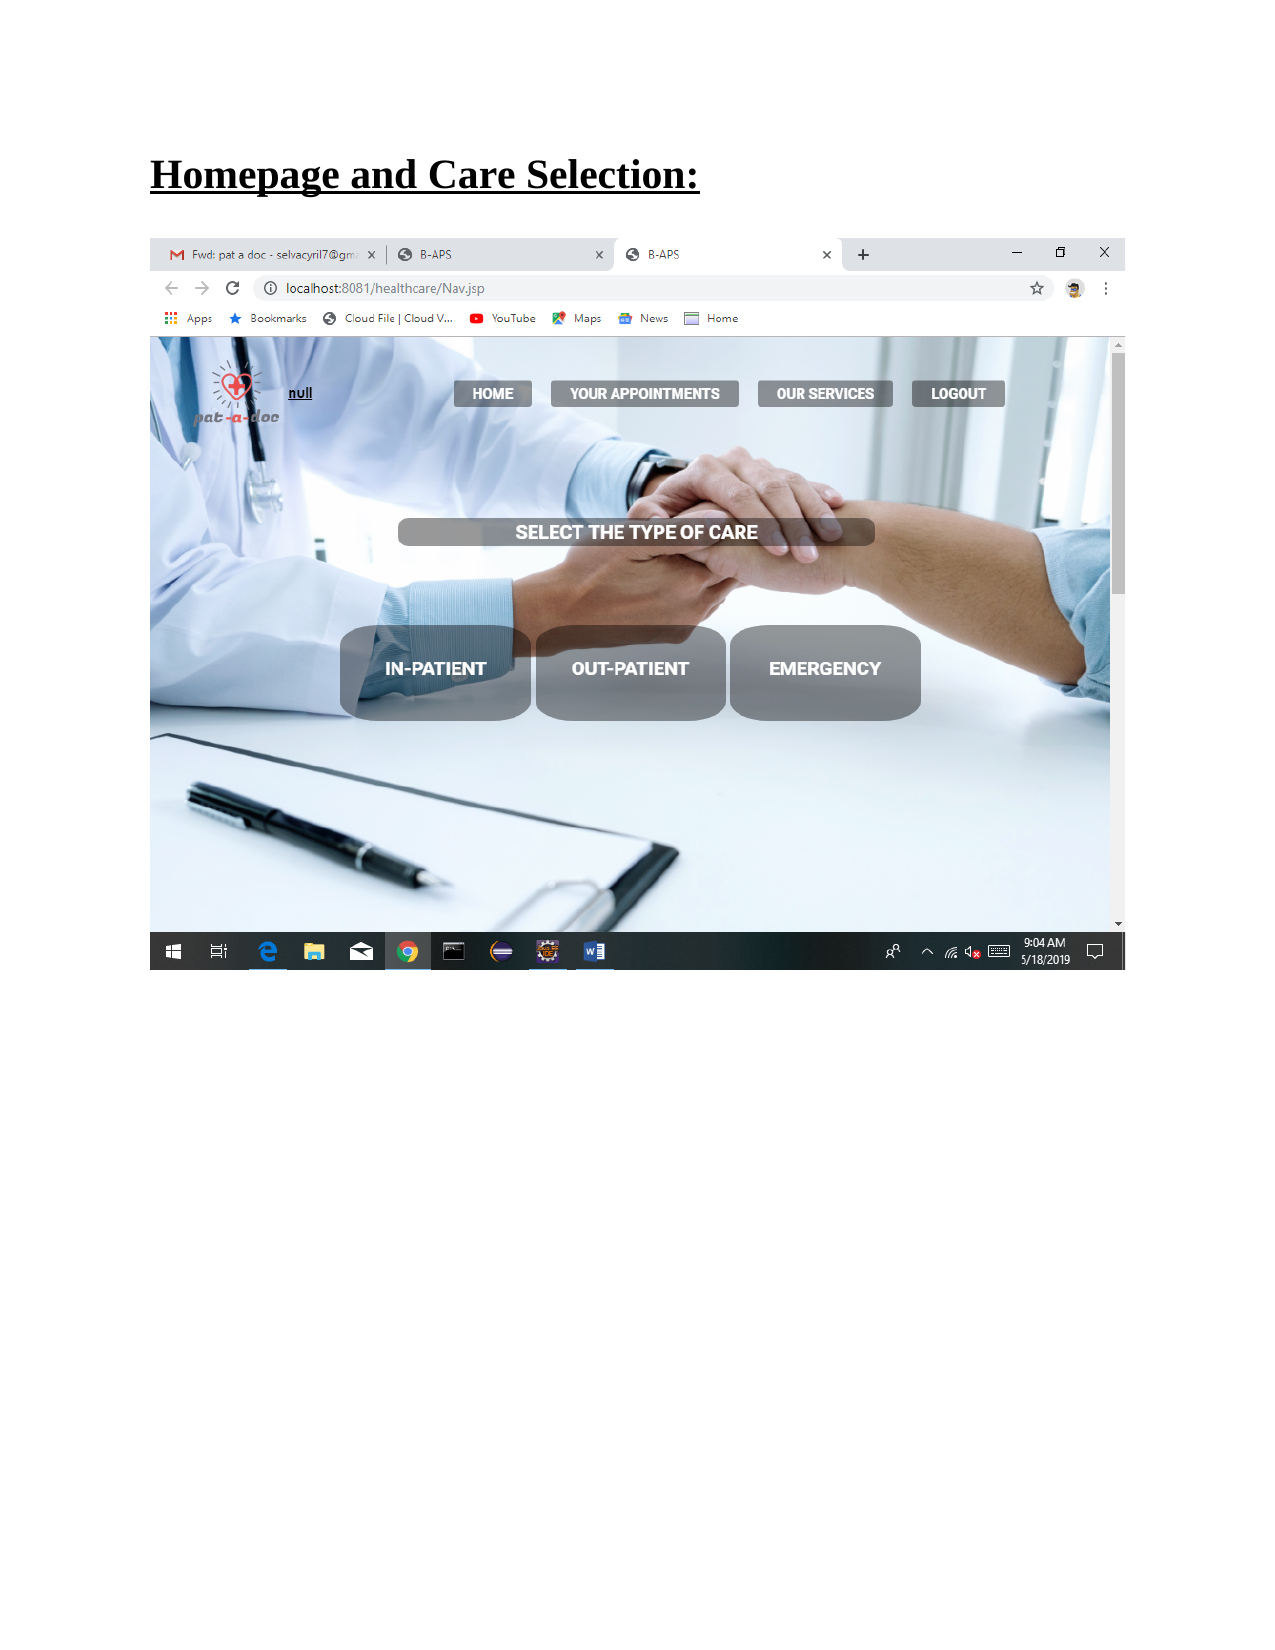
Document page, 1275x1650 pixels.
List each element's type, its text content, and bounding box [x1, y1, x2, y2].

text Homepage and Care Selection: [150, 150, 1125, 198]
picture [150, 238, 1125, 970]
